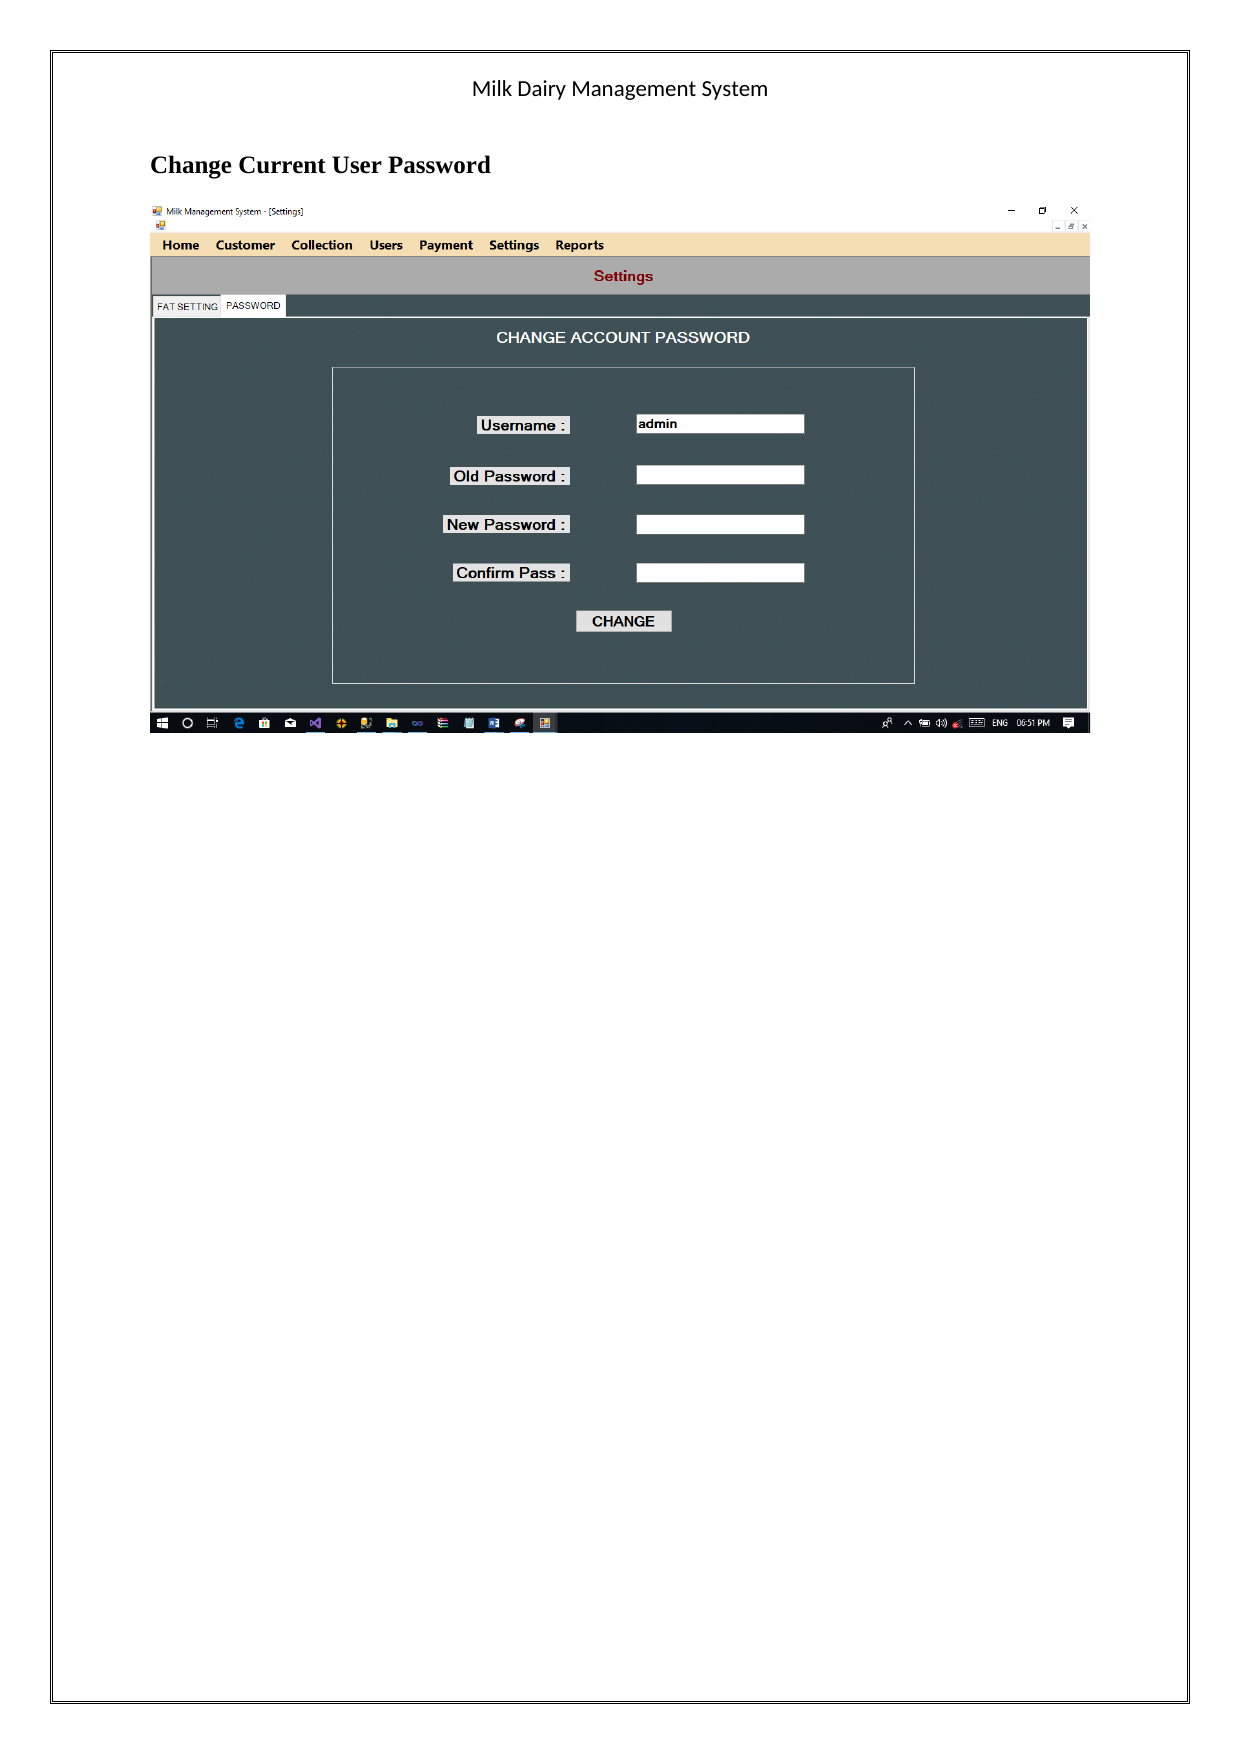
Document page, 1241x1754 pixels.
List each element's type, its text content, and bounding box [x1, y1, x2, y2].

picture [150, 203, 1091, 733]
text Change Current User Password [150, 150, 1090, 179]
